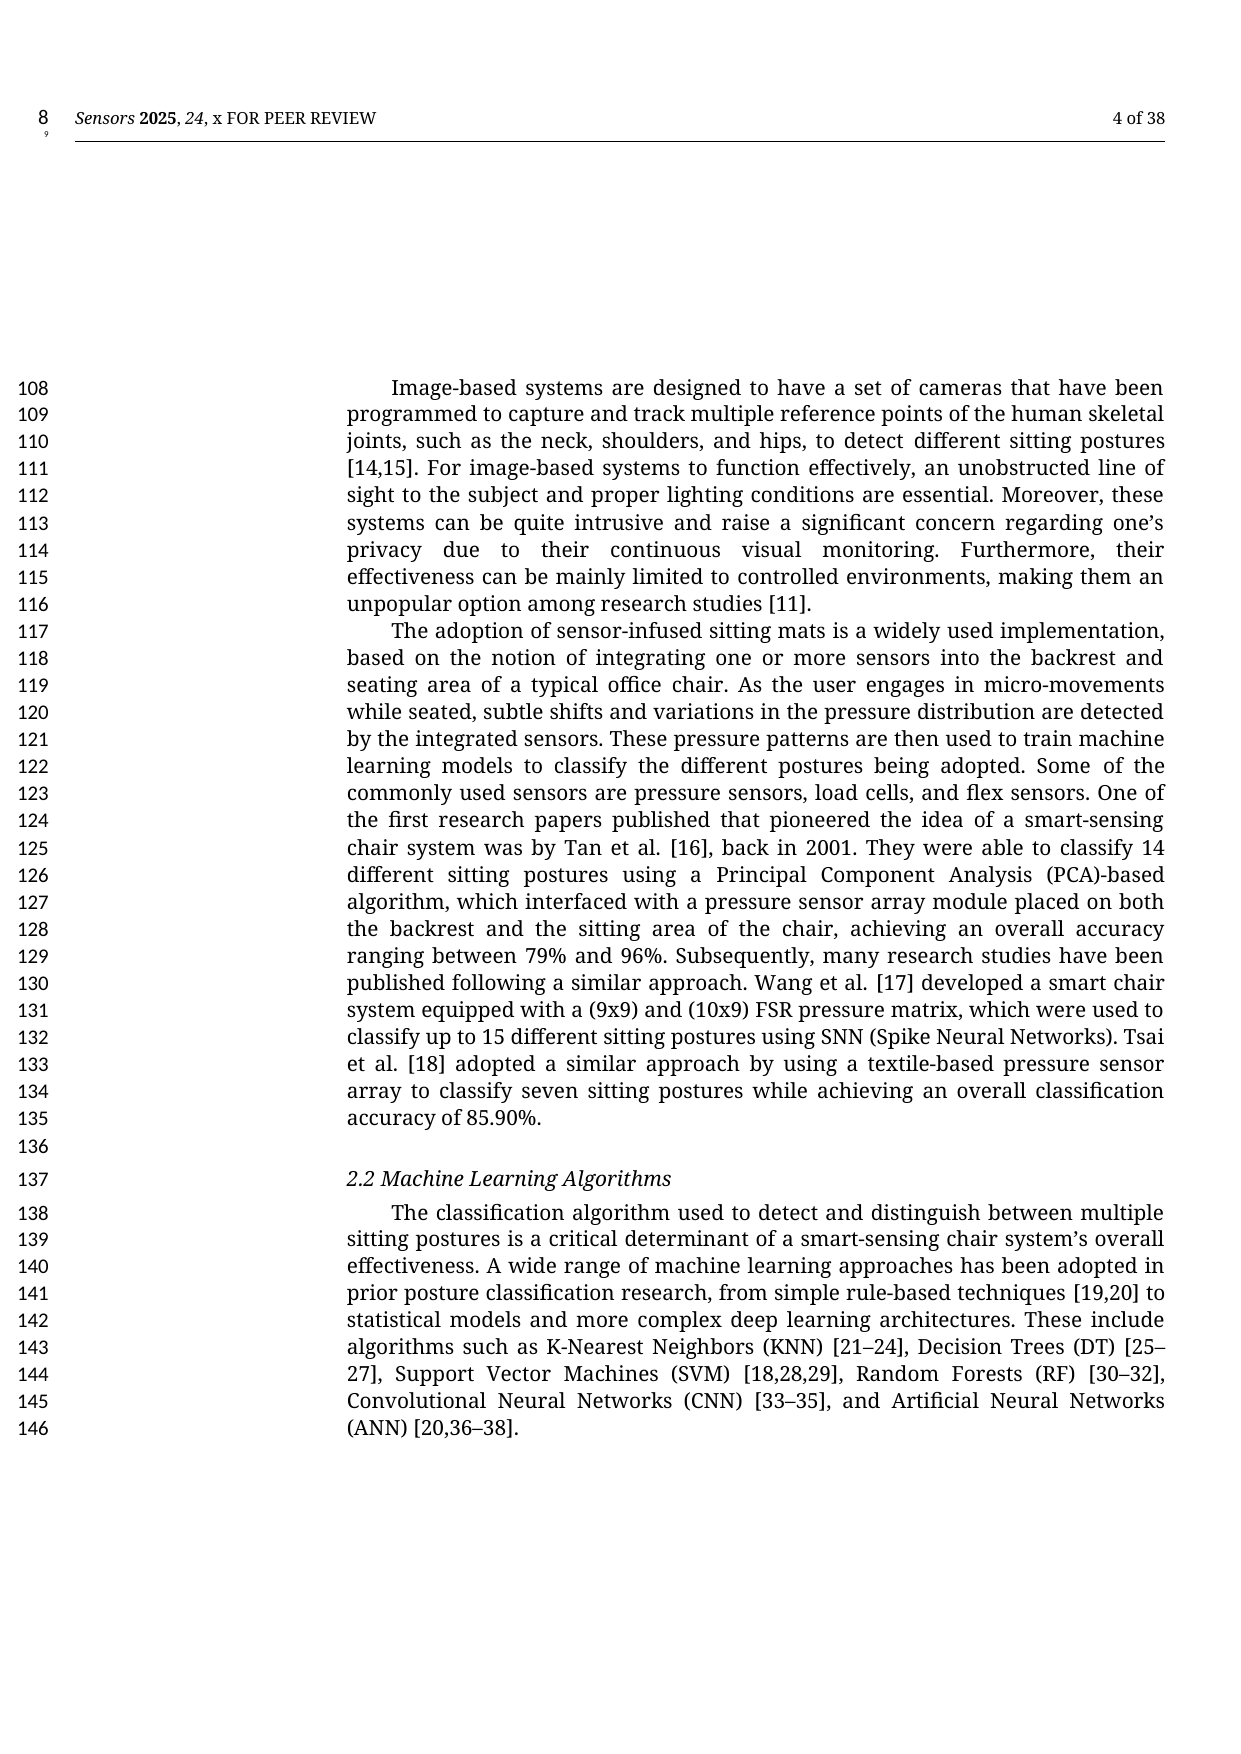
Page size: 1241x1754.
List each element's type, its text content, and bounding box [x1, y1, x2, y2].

subtitle 2.2 Machine Learning Algorithms [347, 1165, 1165, 1192]
text The adoption of sensor-infused sitting mats is a widely used implementation, based on the notion of integrating one or more sensors into the backrest and seating area of a typical office chair. As the user engages in micro-movements while seated, subtle shifts and variations in the pressure distribution are detected by the integrated sensors. These pressure patterns are then used to train machine learning models to classify the different postures being adopted. Some of the commonly used sensors are pressure sensors, load cells, and flex sensors. One of the first research papers published that pioneered the idea of a smart-sensing chair system was by Tan et al. [16], back in 2001. They were able to classify 14 different sitting postures using a Principal Component Analysis (PCA)-based algorithm, which interfaced with a pressure sensor array module placed on both the backrest and the sitting area of the chair, achieving an overall accuracy ranging between 79% and 96%. Subsequently, many research studies have been published following a similar approach. Wang et al. [17] developed a smart chair system equipped with a (9x9) and (10x9) FSR pressure matrix, which were used to classify up to 15 different sitting postures using SNN (Spike Neural Networks). Tsai et al. [18] adopted a similar approach by using a textile-based pressure sensor array to classify seven sitting postures while achieving an overall classification accuracy of 85.90%. [347, 617, 1165, 1132]
text The classification algorithm used to detect and distinguish between multiple sitting postures is a critical determinant of a smart-sensing chair system’s overall effectiveness. A wide range of machine learning approaches has been adopted in prior posture classification research, from simple rule-based techniques [19,20] to statistical models and more complex deep learning architectures. These include algorithms such as K-Nearest Neighbors (KNN) [21–24], Decision Trees (DT) [25–27], Support Vector Machines (SVM) [18,28,29], Random Forests (RF) [30–32], Convolutional Neural Networks (CNN) [33–35], and Artificial Neural Networks (ANN) [20,36–38]. [347, 1198, 1165, 1442]
text Image-based systems are designed to have a set of cameras that have been programmed to capture and track multiple reference points of the human skeletal joints, such as the neck, shoulders, and hips, to detect different sitting postures [14,15]. For image-based systems to function effectively, an unobstructed line of sight to the subject and proper lighting conditions are essential. Moreover, these systems can be quite intrusive and raise a significant concern regarding one’s privacy due to their continuous visual monitoring. Furthermore, their effectiveness can be mainly limited to controlled environments, making them an unpopular option among research studies [11]. [347, 374, 1165, 617]
